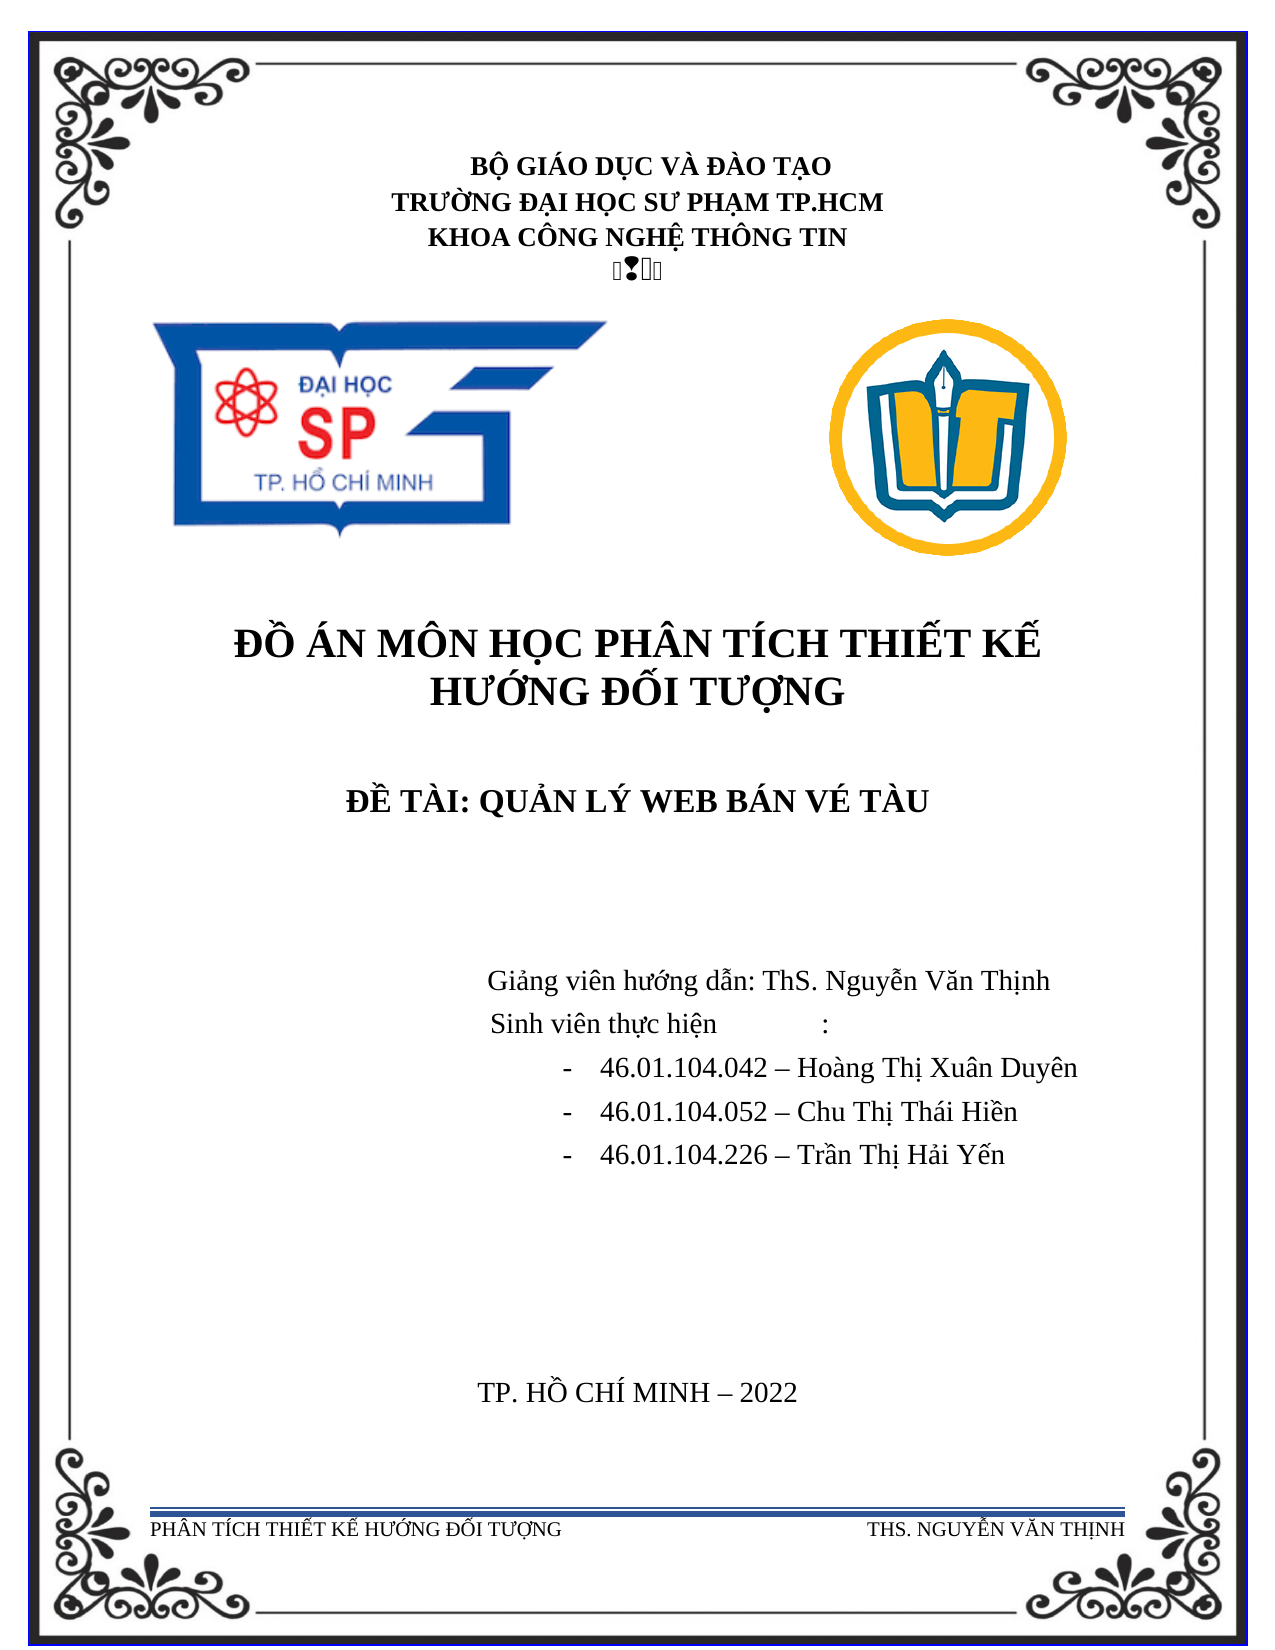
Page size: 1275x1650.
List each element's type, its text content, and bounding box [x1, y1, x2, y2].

list 46.01.104.042 – Hoàng Thị Xuân Duyên [562, 1050, 1125, 1084]
text Giảng viên hướng dẫn: ThS. Nguyễn Văn Thịnh [150, 963, 1125, 997]
text ĐỀ TÀI: QUẢN LÝ WEB BÁN VÉ TÀU [150, 781, 1125, 819]
list 46.01.104.052 – Chu Thị Thái Hiền [562, 1094, 1125, 1127]
picture [29, 32, 1246, 1644]
list 46.01.104.226 – Trần Thị Hải Yến [562, 1137, 1125, 1171]
text BỘ GIÁO DỤC VÀ ĐÀO TẠO [150, 150, 1125, 181]
text TRƯỜNG ĐẠI HỌC SƯ PHẠM TP.HCM [150, 186, 1125, 217]
text KHOA CÔNG NGHỆ THÔNG TIN [150, 221, 1125, 253]
text TP. HỒ CHÍ MINH – 2022 [150, 1375, 1125, 1408]
text Sinh viên thực hiện : [150, 1007, 1125, 1040]
text ĐỒ ÁN MÔN HỌC PHÂN TÍCH THIẾT KẾ HƯỚNG ĐỐI TƯỢNG [150, 618, 1125, 714]
